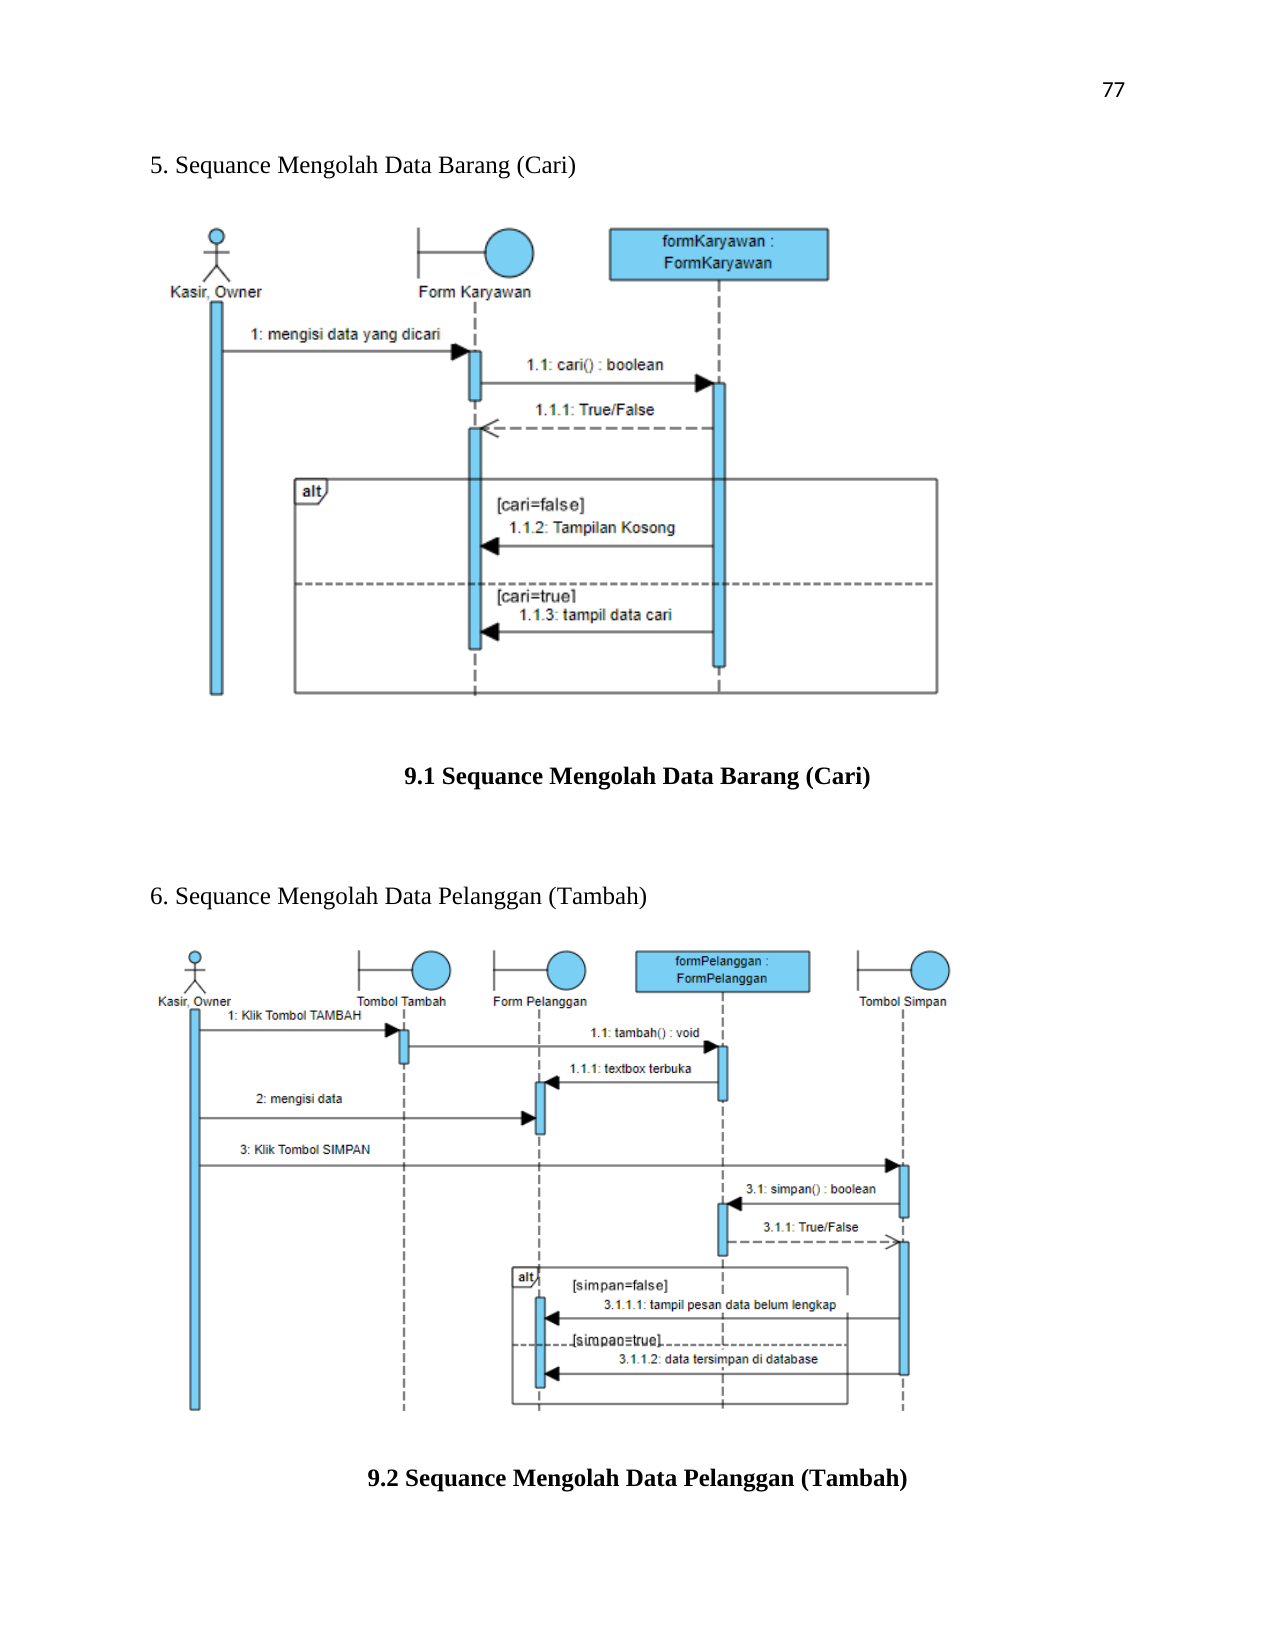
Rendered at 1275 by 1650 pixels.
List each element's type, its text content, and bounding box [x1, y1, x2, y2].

text 9.1 Sequance Mengolah Data Barang (Cari) [150, 761, 1125, 790]
text 6. Sequance Mengolah Data Pelanggan (Tambah) [150, 881, 1125, 909]
text 9.2 Sequance Mengolah Data Pelanggan (Tambah) [150, 1463, 1125, 1492]
picture [150, 940, 1125, 1433]
picture [150, 209, 1125, 731]
text 5. Sequance Mengolah Data Barang (Cari) [150, 150, 1125, 179]
